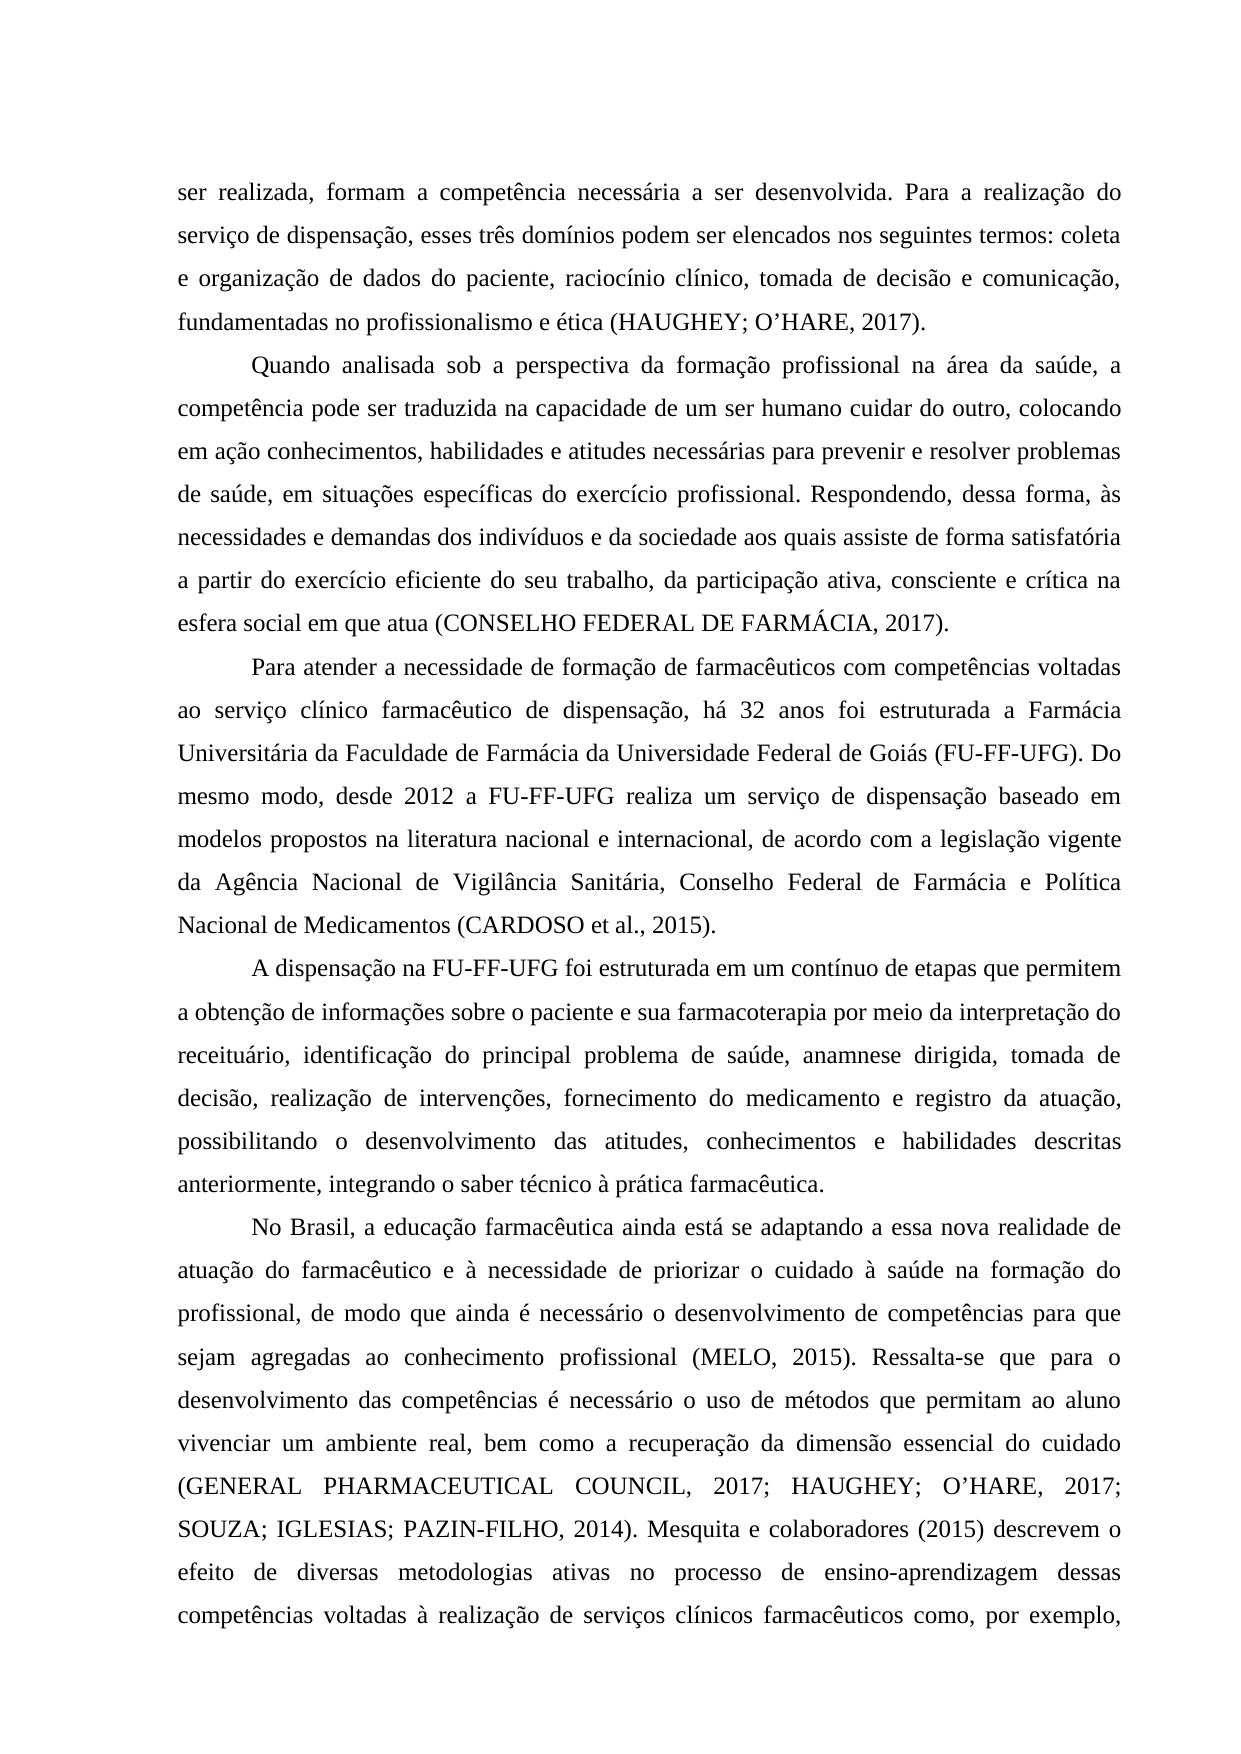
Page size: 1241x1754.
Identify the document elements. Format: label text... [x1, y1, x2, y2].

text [177, 177, 1122, 335]
text Para atender a necessidade de formação de farmacêuticos com competências voltadas ao serviço clínico farmacêutico de dispensação, há 32 anos foi estruturada a Farmácia Universitária da Faculdade de Farmácia da Universidade Federal de Goiás (FU-FF-UFG). Do mesmo modo, desde 2012 a FU-FF-UFG realiza um serviço de dispensação baseado em modelos propostos na literatura nacional e internacional, de acordo com a legislação vigente da Agência Nacional de Vigilância Sanitária, Conselho Federal de Farmácia e Política Nacional de Medicamentos (CARDOSO et al., 2015). [177, 652, 1122, 939]
text Quando analisada sob a perspectiva da formação profissional na área da saúde, a competência pode ser traduzida na capacidade de um ser humano cuidar do outro, colocando em ação conhecimentos, habilidades e atitudes necessárias para prevenir e resolver problemas de saúde, em situações específicas do exercício profissional. Respondendo, dessa forma, às necessidades e demandas dos indivíduos e da sociedade aos quais assiste de forma satisfatória a partir do exercício eficiente do seu trabalho, da participação ativa, consciente e crítica na esfera social em que atua (CONSELHO FEDERAL DE FARMÁCIA, 2017). [177, 350, 1122, 637]
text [177, 1212, 1122, 1629]
text A dispensação na FU-FF-UFG foi estruturada em um contínuo de etapas que permitem a obtenção de informações sobre o paciente e sua farmacoterapia por meio da interpretação do receituário, identificação do principal problema de saúde, anamnese dirigida, tomada de decisão, realização de intervenções, fornecimento do medicamento e registro da atuação, possibilitando o desenvolvimento das atitudes, conhecimentos e habilidades descritas anteriormente, integrando o saber técnico à prática farmacêutica. [177, 953, 1122, 1198]
